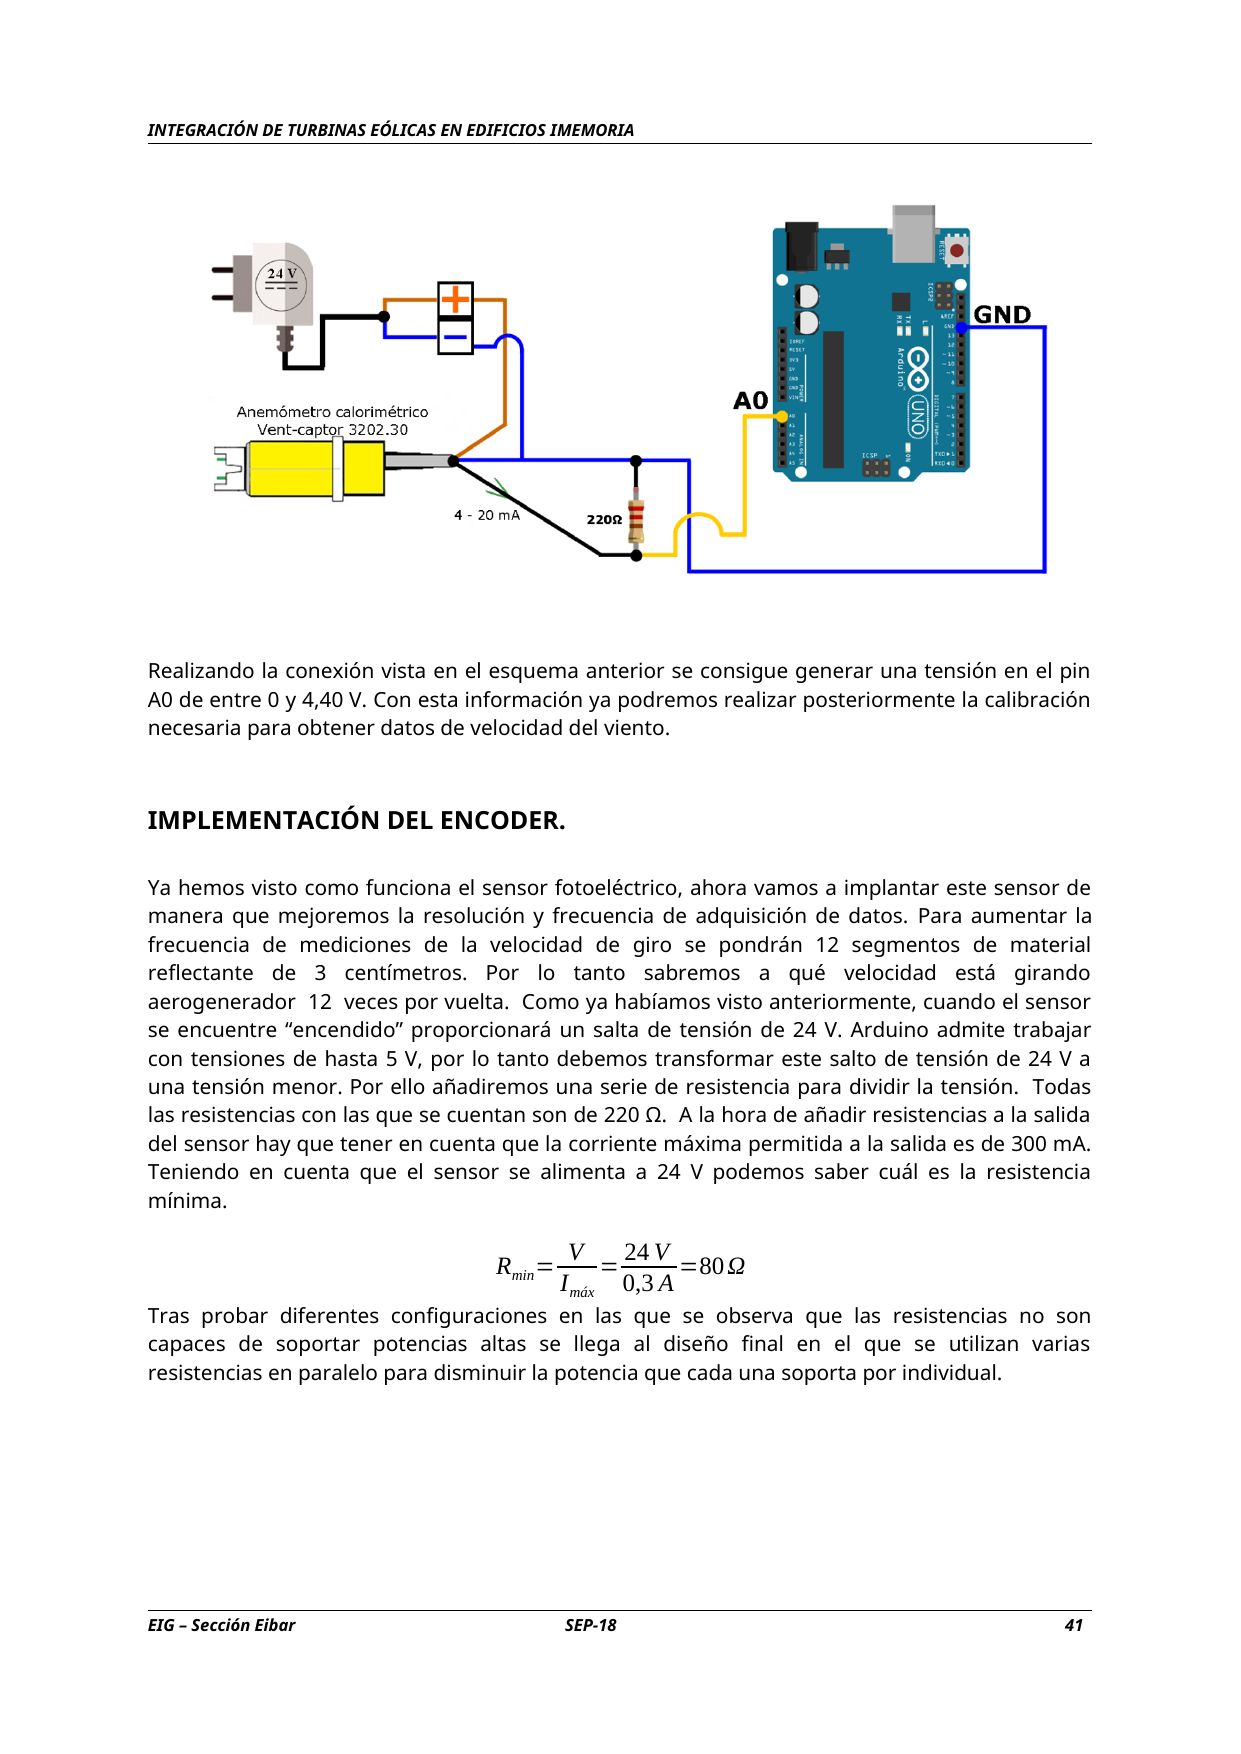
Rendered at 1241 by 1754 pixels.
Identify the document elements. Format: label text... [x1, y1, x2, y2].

text IMPLEMENTACIÓN DEL ENCODER. [148, 802, 1092, 836]
picture [147, 177, 1112, 657]
text Realizando la conexión vista en el esquema anterior se consigue generar una tensión en el pin A0 de entre 0 y 4,40 V. Con esta información ya podremos realizar posteriormente la calibración necesaria para obtener datos de velocidad del viento. [148, 657, 1092, 742]
text Tras probar diferentes configuraciones en las que se observa que las resistencias no son capaces de soportar potencias altas se llega al diseño final en el que se utilizan varias resistencias en paralelo para disminuir la potencia que cada una soporta por individual. [148, 1301, 1092, 1386]
text Ya hemos visto como funciona el sensor fotoeléctrico, ahora vamos a implantar este sensor de manera que mejoremos la resolución y frecuencia de adquisición de datos. Para aumentar la frecuencia de mediciones de la velocidad de giro se pondrán 12 segmentos de material reflectante de 3 centímetros. Por lo tanto sabremos a qué velocidad está girando aerogenerador 12 veces por vuelta. Como ya habíamos visto anteriormente, cuando el sensor se encuentre “encendido” proporcionará un salta de tensión de 24 V. Arduino admite trabajar con tensiones de hasta 5 V, por lo tanto debemos transformar este salto de tensión de 24 V a una tensión menor. Por ello añadiremos una serie de resistencia para dividir la tensión. Todas las resistencias con las que se cuentan son de 220 Ω. A la hora de añadir resistencias a la salida del sensor hay que tener en cuenta que la corriente máxima permitida a la salida es de 300 mA. Teniendo en cuenta que el sensor se alimenta a 24 V podemos saber cuál es la resistencia mínima. [148, 873, 1092, 1214]
